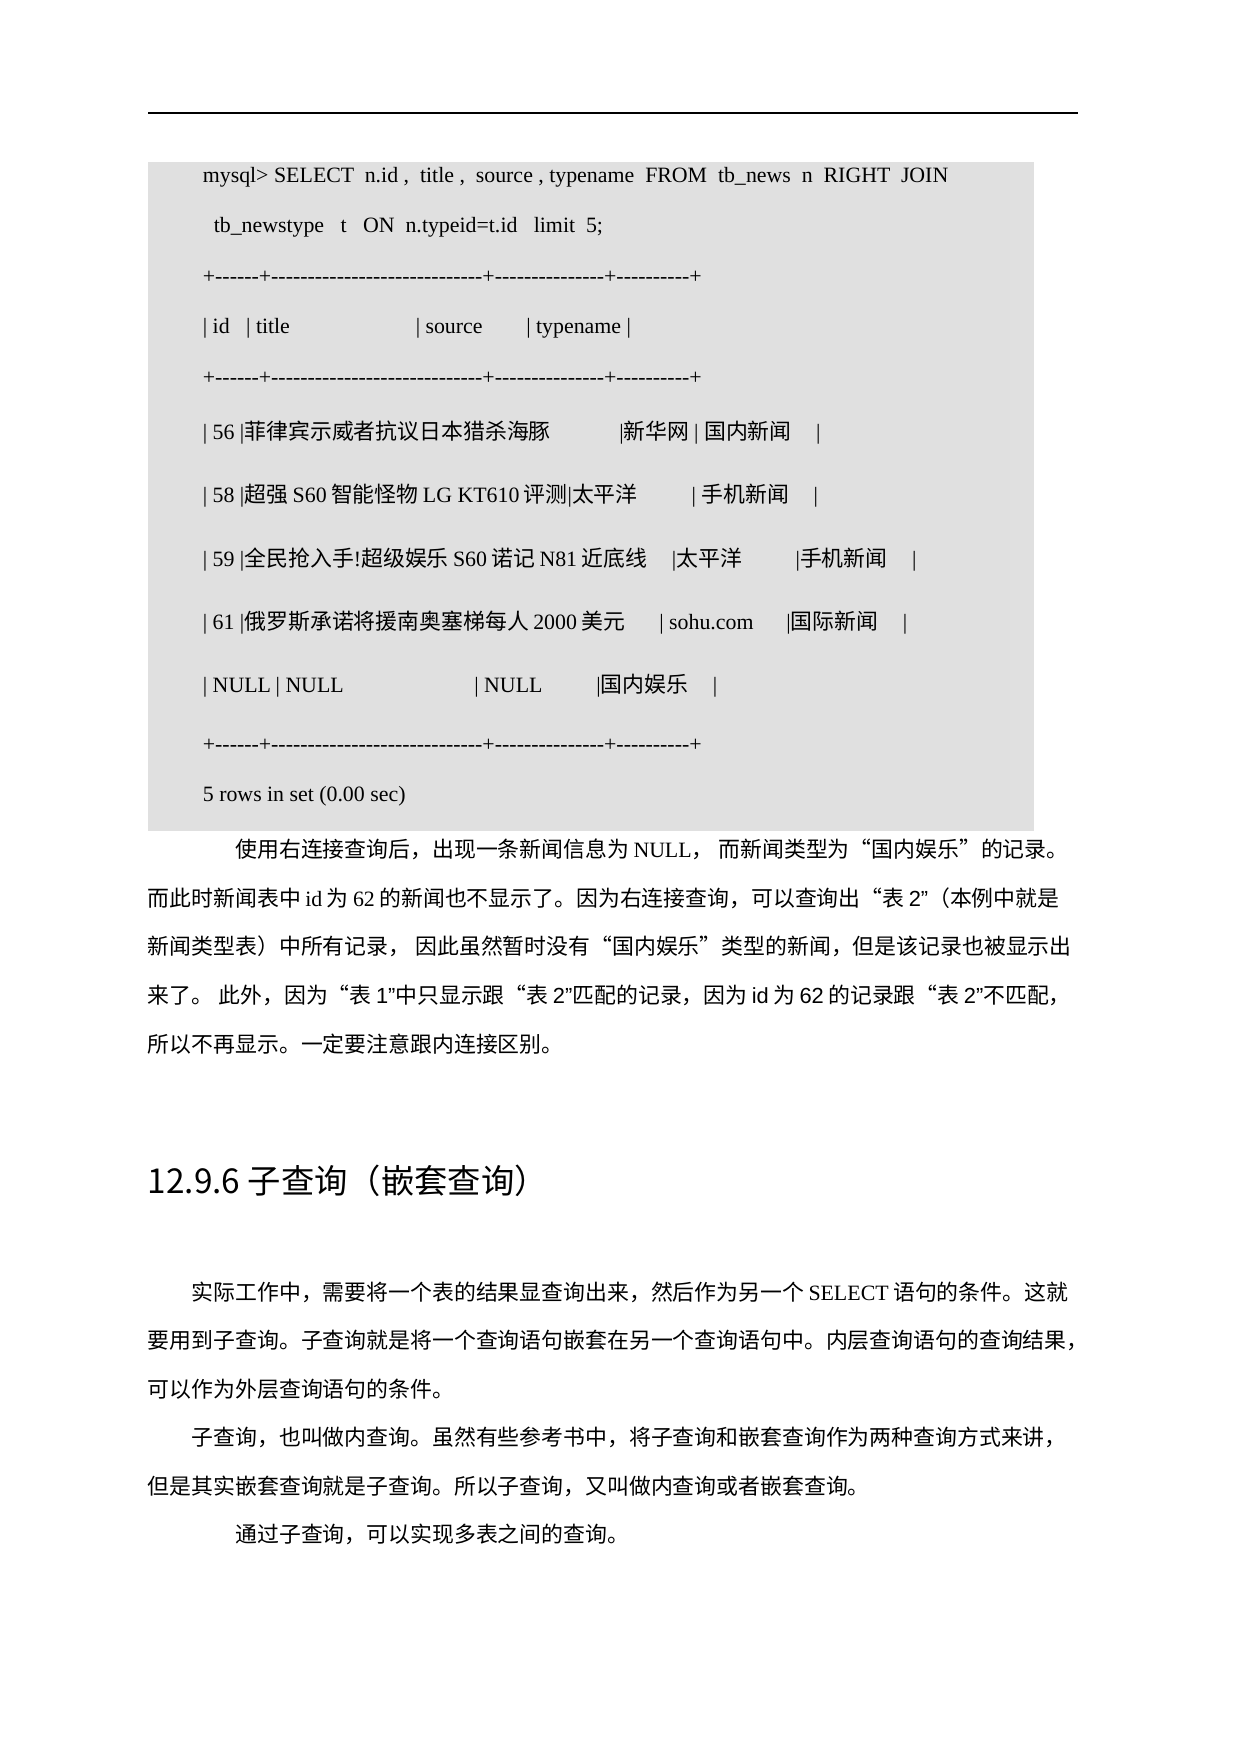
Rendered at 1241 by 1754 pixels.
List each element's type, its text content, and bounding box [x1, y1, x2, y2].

text 通过子查询，可以实现多表之间的查询。 [148, 1517, 1078, 1549]
text 子查询，也叫做内查询。虽然有些参考书中，将子查询和嵌套查询作为两种查询方式来讲，但是其实嵌套查询就是子查询。所以子查询，又叫做内查询或者嵌套查询。 [148, 1420, 1078, 1501]
table_header mysql> SELECT n.id , title , source , typename FROM tb_news n RIGHT JOIN tb_newstype t ON n.typeid=t.id limit 5; +------+-----------------------------+---------------+----------+ | id | title | source | typename | +------+-----------------------------+---------------+----------+ | 56 |菲律宾示威者抗议日本猎杀海豚 |新华网 | 国内新闻 | | 58 |超强S60智能怪物LG KT610评测|太平洋 | 手机新闻 | | 59 |全民抢入手!超级娱乐S60诺记N81近底线 |太平洋 |手机新闻 | | 61 |俄罗斯承诺将援南奥塞梯每人2000美元 | sohu.com |国际新闻 | | NULL | NULL | NULL |国内娱乐 | +------+-----------------------------+---------------+----------+ 5 rows in set (0.00 sec) [148, 162, 1034, 831]
text 实际工作中，需要将一个表的结果显查询出来，然后作为另一个SELECT语句的条件。这就要用到子查询。子查询就是将一个查询语句嵌套在另一个查询语句中。内层查询语句的查询结果，可以作为外层查询语句的条件。 [148, 1274, 1078, 1404]
subtitle 子查询（嵌套查询） [148, 1147, 1078, 1212]
text 使用右连接查询后，出现一条新闻信息为NULL， 而新闻类型为“国内娱乐”的记录。而此时新闻表中id为62的新闻也不显示了。因为右连接查询，可以查询出“表2”（本例中就是新闻类型表）中所有记录， 因此虽然暂时没有“国内娱乐”类型的新闻，但是该记录也被显示出来了。 此外，因为“表1”中只显示跟“表2”匹配的记录，因为id为62的记录跟“表2”不匹配，所以不再显示。一定要注意跟内连接区别。 [148, 831, 1078, 1059]
